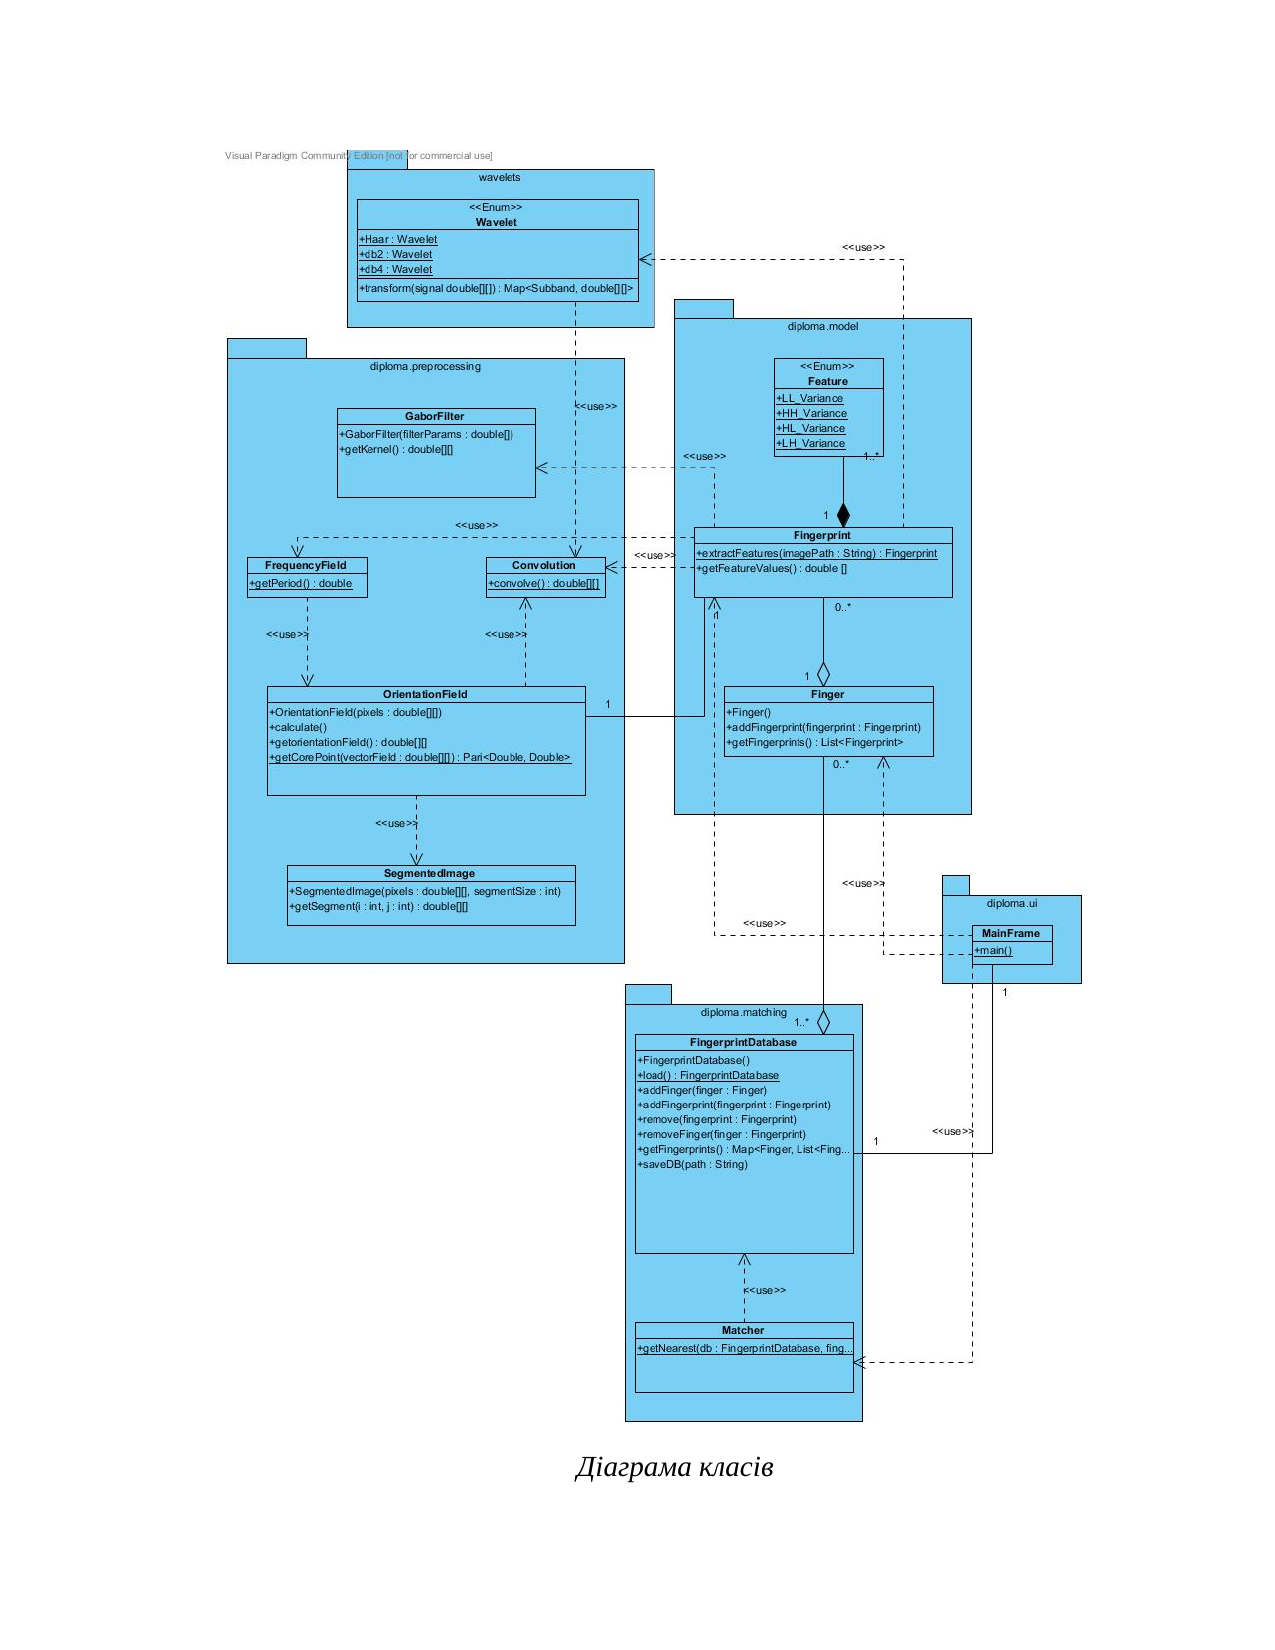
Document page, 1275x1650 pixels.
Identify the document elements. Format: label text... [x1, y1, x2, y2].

text Діаграма класів [150, 1449, 1125, 1483]
picture [225, 150, 1085, 1425]
